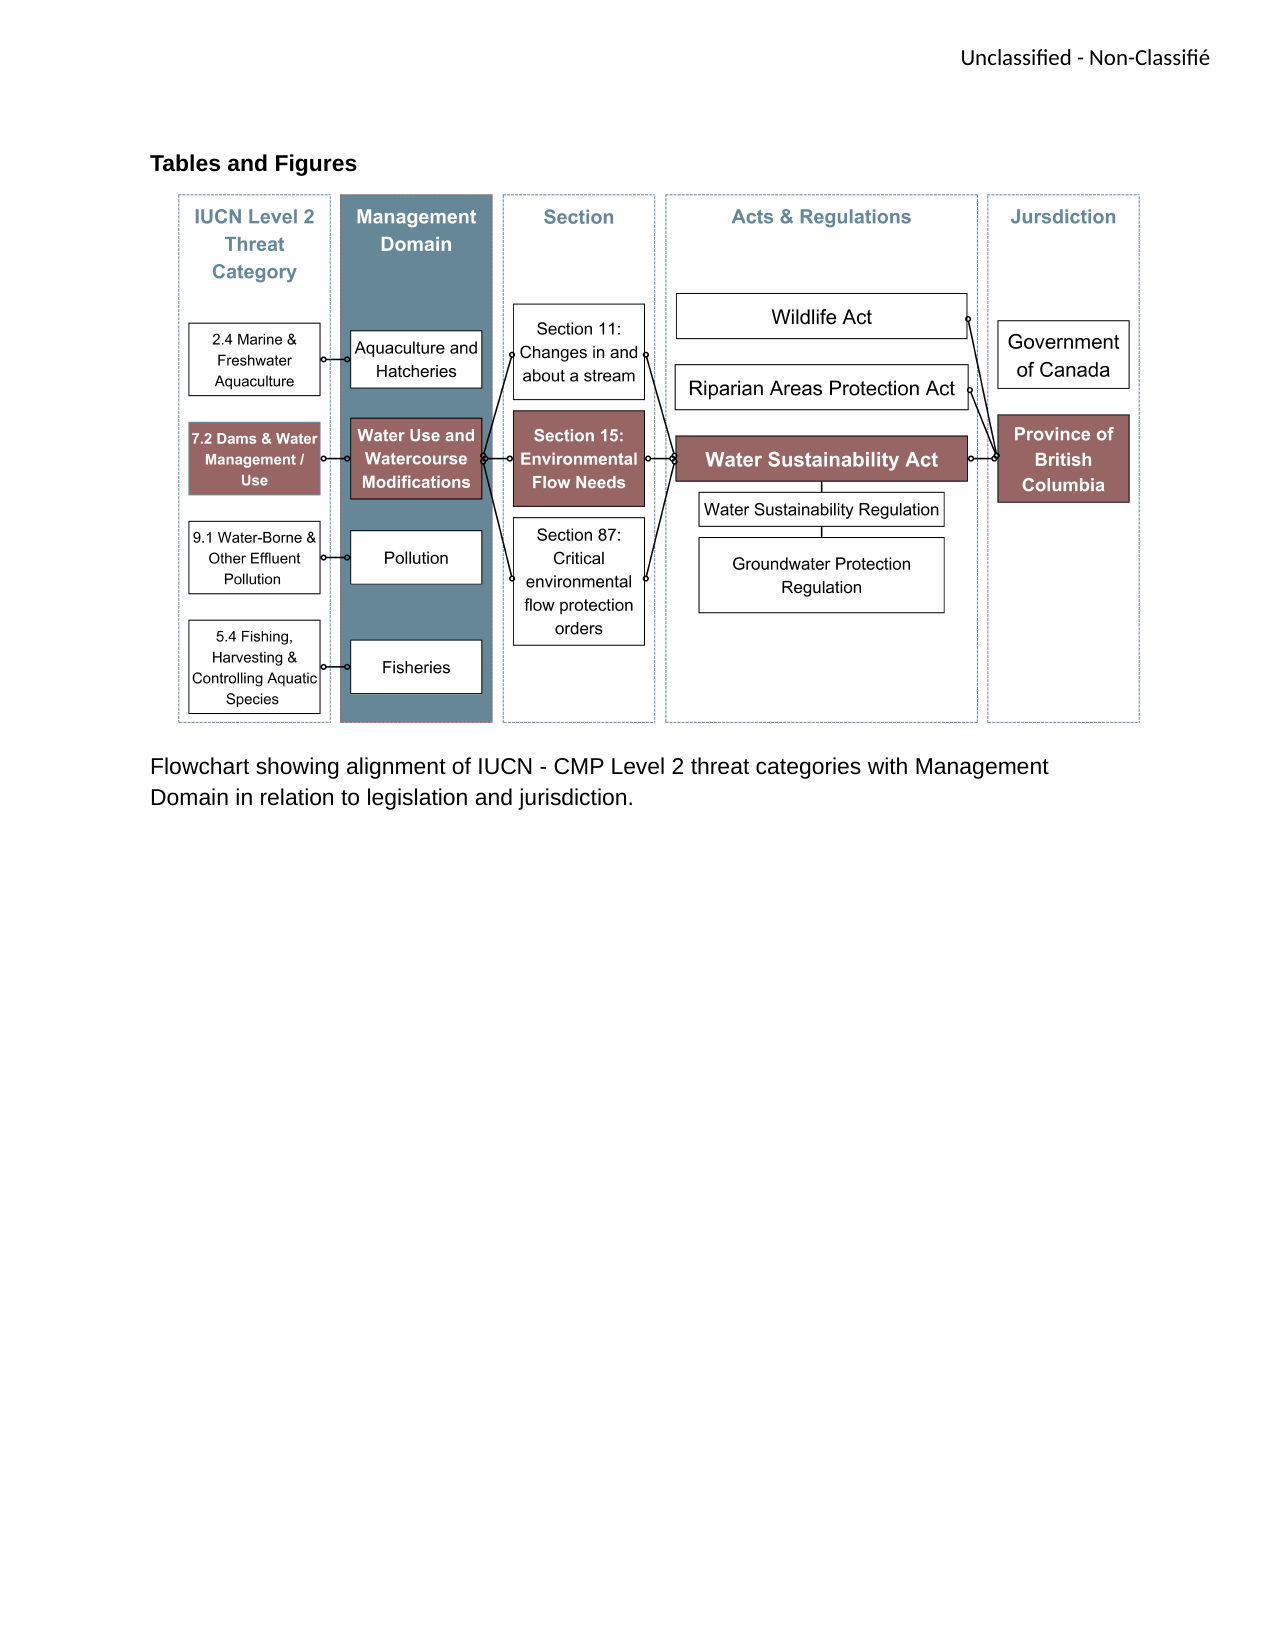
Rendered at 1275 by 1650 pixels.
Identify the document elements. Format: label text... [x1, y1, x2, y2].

subtitle Tables and Figures [150, 150, 1125, 176]
picture [168, 184, 1144, 733]
